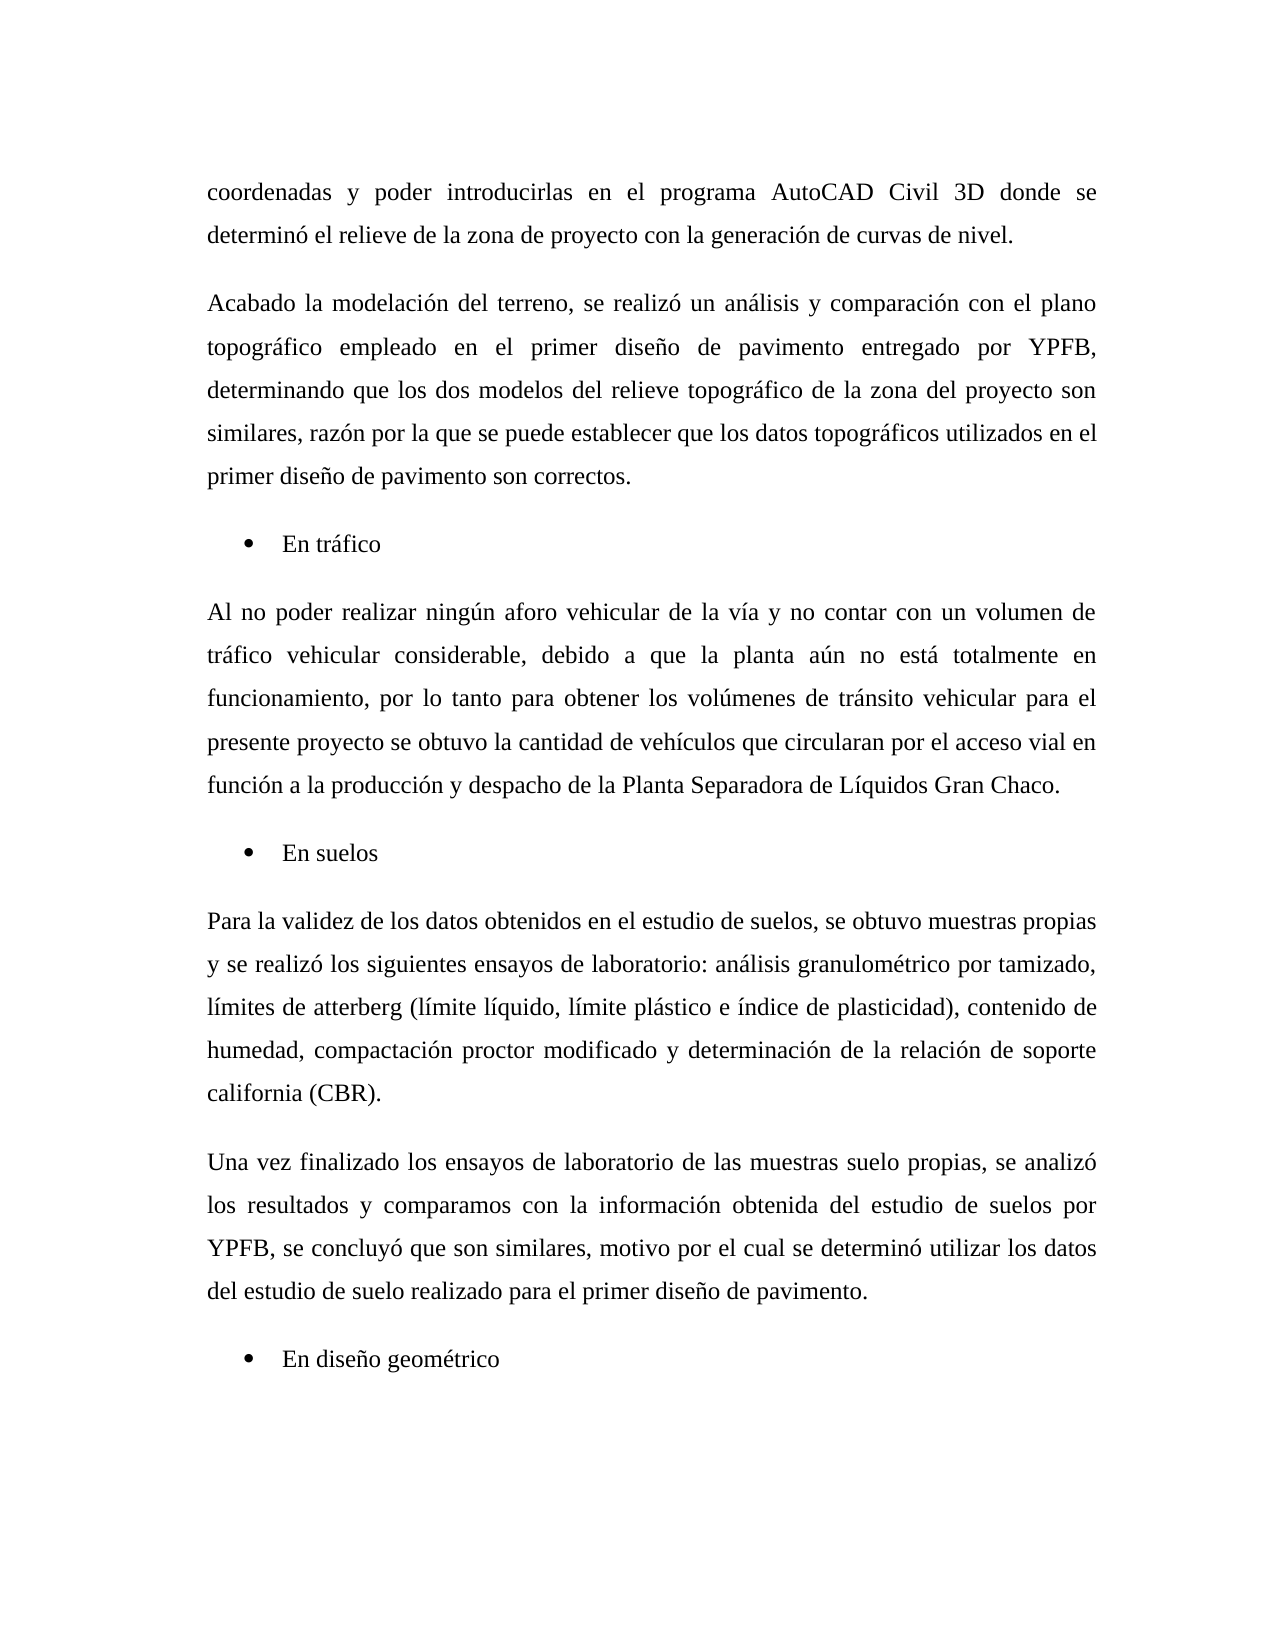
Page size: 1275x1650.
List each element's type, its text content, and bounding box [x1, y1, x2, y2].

list En tráfico [244, 529, 1098, 558]
list En suelos [244, 838, 1098, 867]
text Al no poder realizar ningún aforo vehicular de la vía y no contar con un volumen de tráfico vehicular considerable, debido a que la planta aún no está totalmente en funcionamiento, por lo tanto para obtener los volúmenes de tránsito vehicular para el presente proyecto se obtuvo la cantidad de vehículos que circularan por el acceso vial en función a la producción y despacho de la Planta Separadora de Líquidos Gran Chaco. [207, 597, 1098, 798]
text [207, 177, 1098, 249]
list En diseño geométrico [244, 1344, 1098, 1373]
text Una vez finalizado los ensayos de laboratorio de las muestras suelo propias, se analizó los resultados y comparamos con la información obtenida del estudio de suelos por YPFB, se concluyó que son similares, motivo por el cual se determinó utilizar los datos del estudio de suelo realizado para el primer diseño de pavimento. [207, 1147, 1098, 1305]
text Acabado la modelación del terreno, se realizó un análisis y comparación con el plano topográfico empleado en el primer diseño de pavimento entregado por YPFB, determinando que los dos modelos del relieve topográfico de la zona del proyecto son similares, razón por la que se puede establecer que los datos topográficos utilizados en el primer diseño de pavimento son correctos. [207, 288, 1098, 490]
text Para la validez de los datos obtenidos en el estudio de suelos, se obtuvo muestras propias y se realizó los siguientes ensayos de laboratorio: análisis granulométrico por tamizado, límites de atterberg (límite líquido, límite plástico e índice de plasticidad), contenido de humedad, compactación proctor modificado y determinación de la relación de soporte california (CBR). [207, 906, 1098, 1107]
